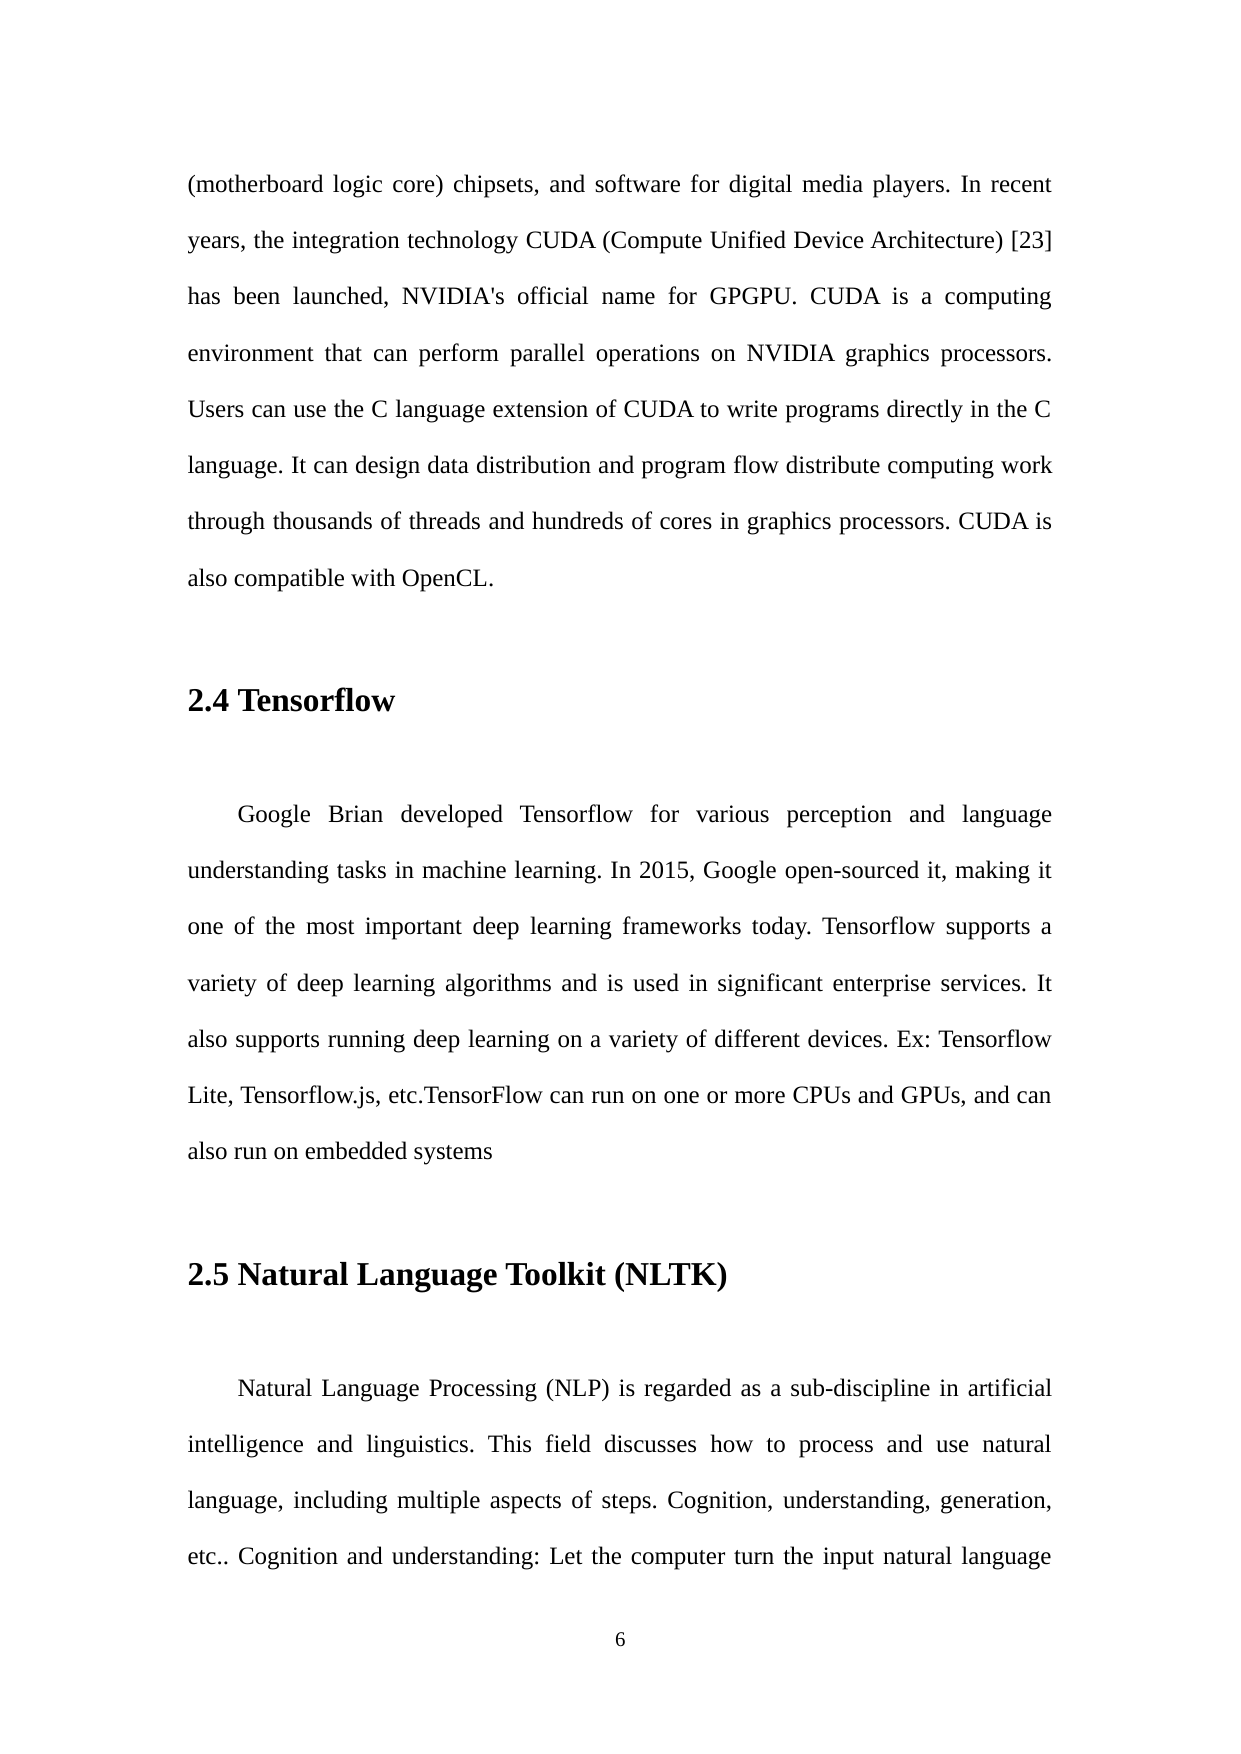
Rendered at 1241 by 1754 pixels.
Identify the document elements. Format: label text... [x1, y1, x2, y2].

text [187, 164, 1053, 596]
subtitle 2.5 Natural Language Toolkit (NLTK) [187, 1236, 1053, 1311]
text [187, 1368, 1053, 1574]
text Google Brian developed Tensorflow for various perception and language understanding tasks in machine learning. In 2015, Google open-sourced it, making it one of the most important deep learning frameworks today. Tensorflow supports a variety of deep learning algorithms and is used in significant enterprise services. It also supports running deep learning on a variety of different devices. Ex: Tensorflow Lite, Tensorflow.js, etc.TensorFlow can run on one or more CPUs and GPUs, and can also run on embedded systems [187, 794, 1053, 1169]
subtitle 2.4 Tensorflow [187, 662, 1053, 737]
